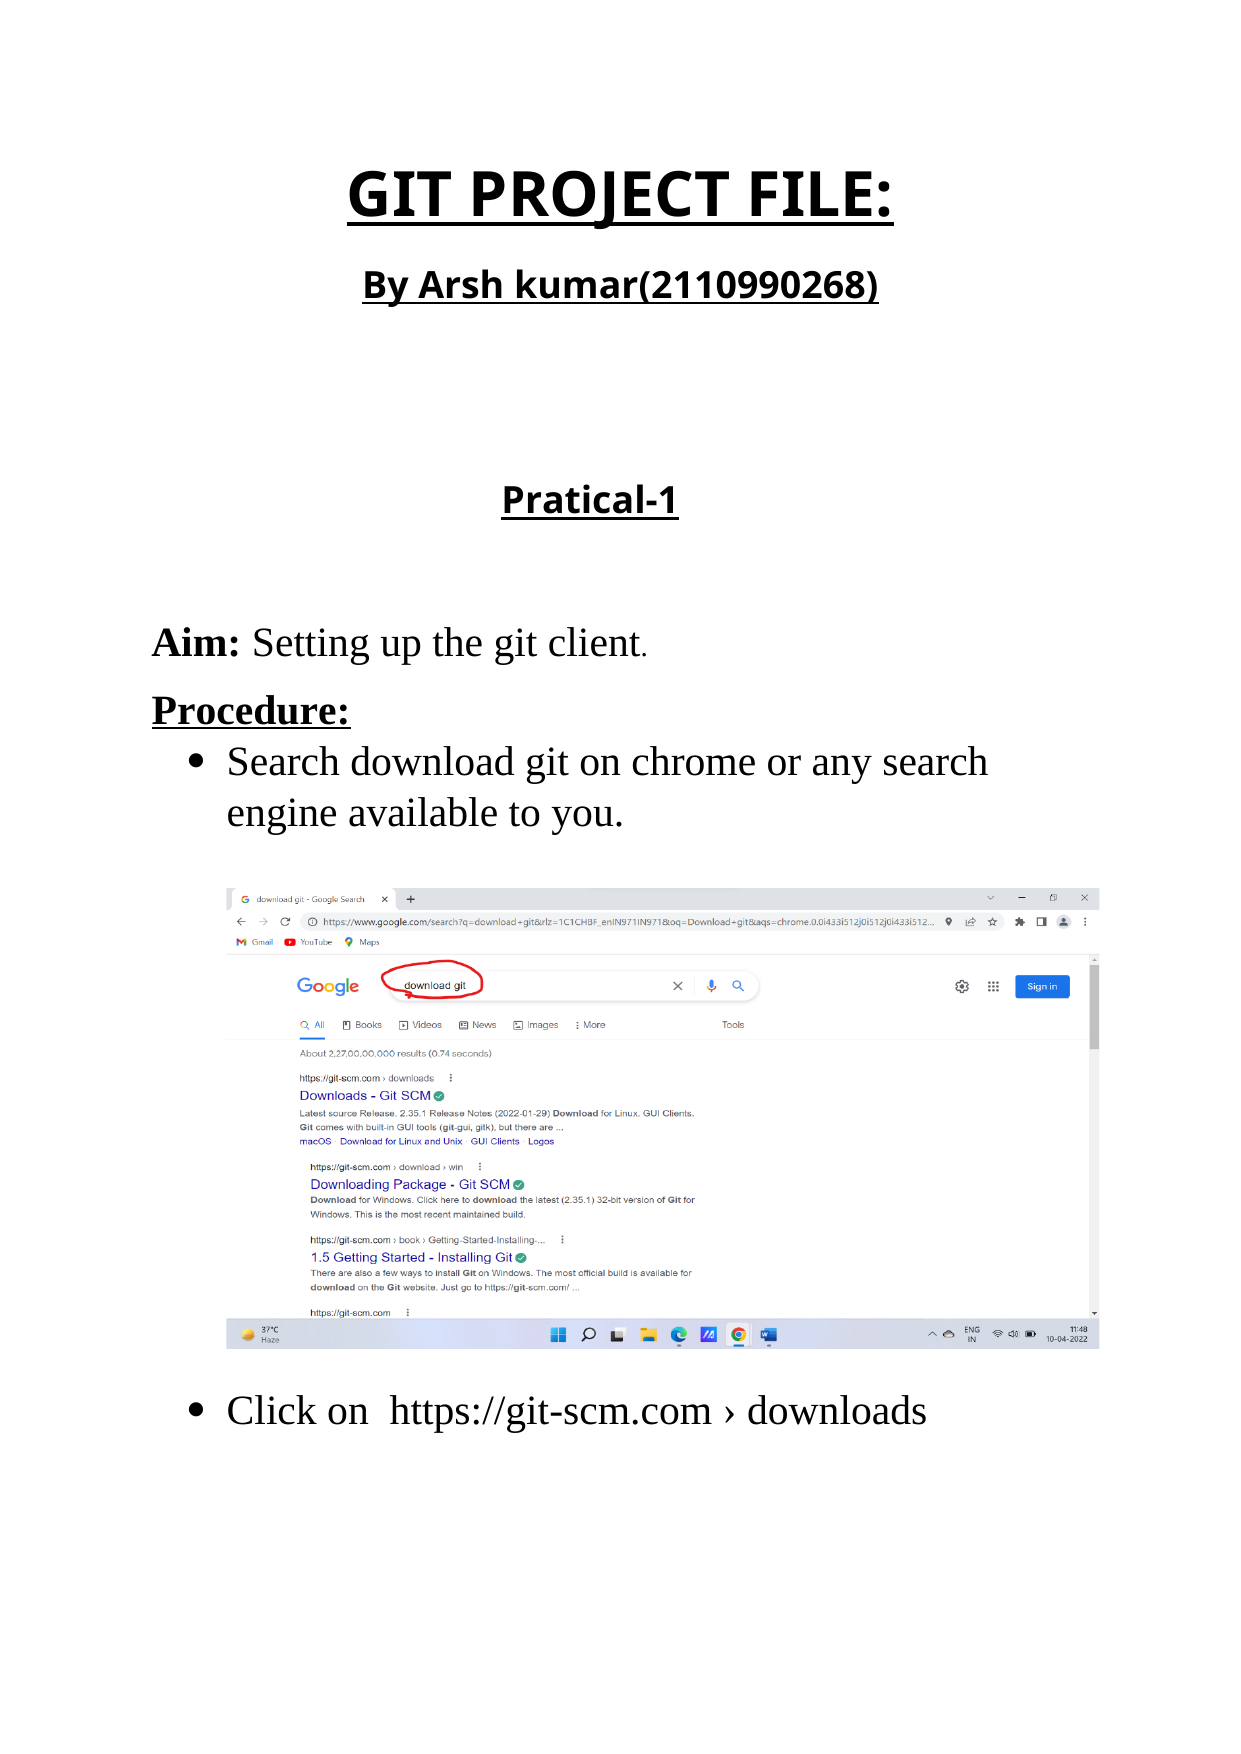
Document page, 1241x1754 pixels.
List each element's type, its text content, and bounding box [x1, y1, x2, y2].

text Pratical-1 [150, 474, 1090, 525]
picture [226, 888, 1100, 1349]
text Aim: Setting up the git client. [151, 617, 1009, 665]
text Procedure: [151, 686, 1090, 734]
list Click on https://git-scm.com › downloads [189, 1386, 1090, 1434]
text By Arsh kumar(2110990268) [150, 258, 1090, 309]
text GIT PROJECT FILE: [150, 150, 1090, 235]
list Search download git on chrome or any search engine available to you. [189, 736, 1090, 835]
